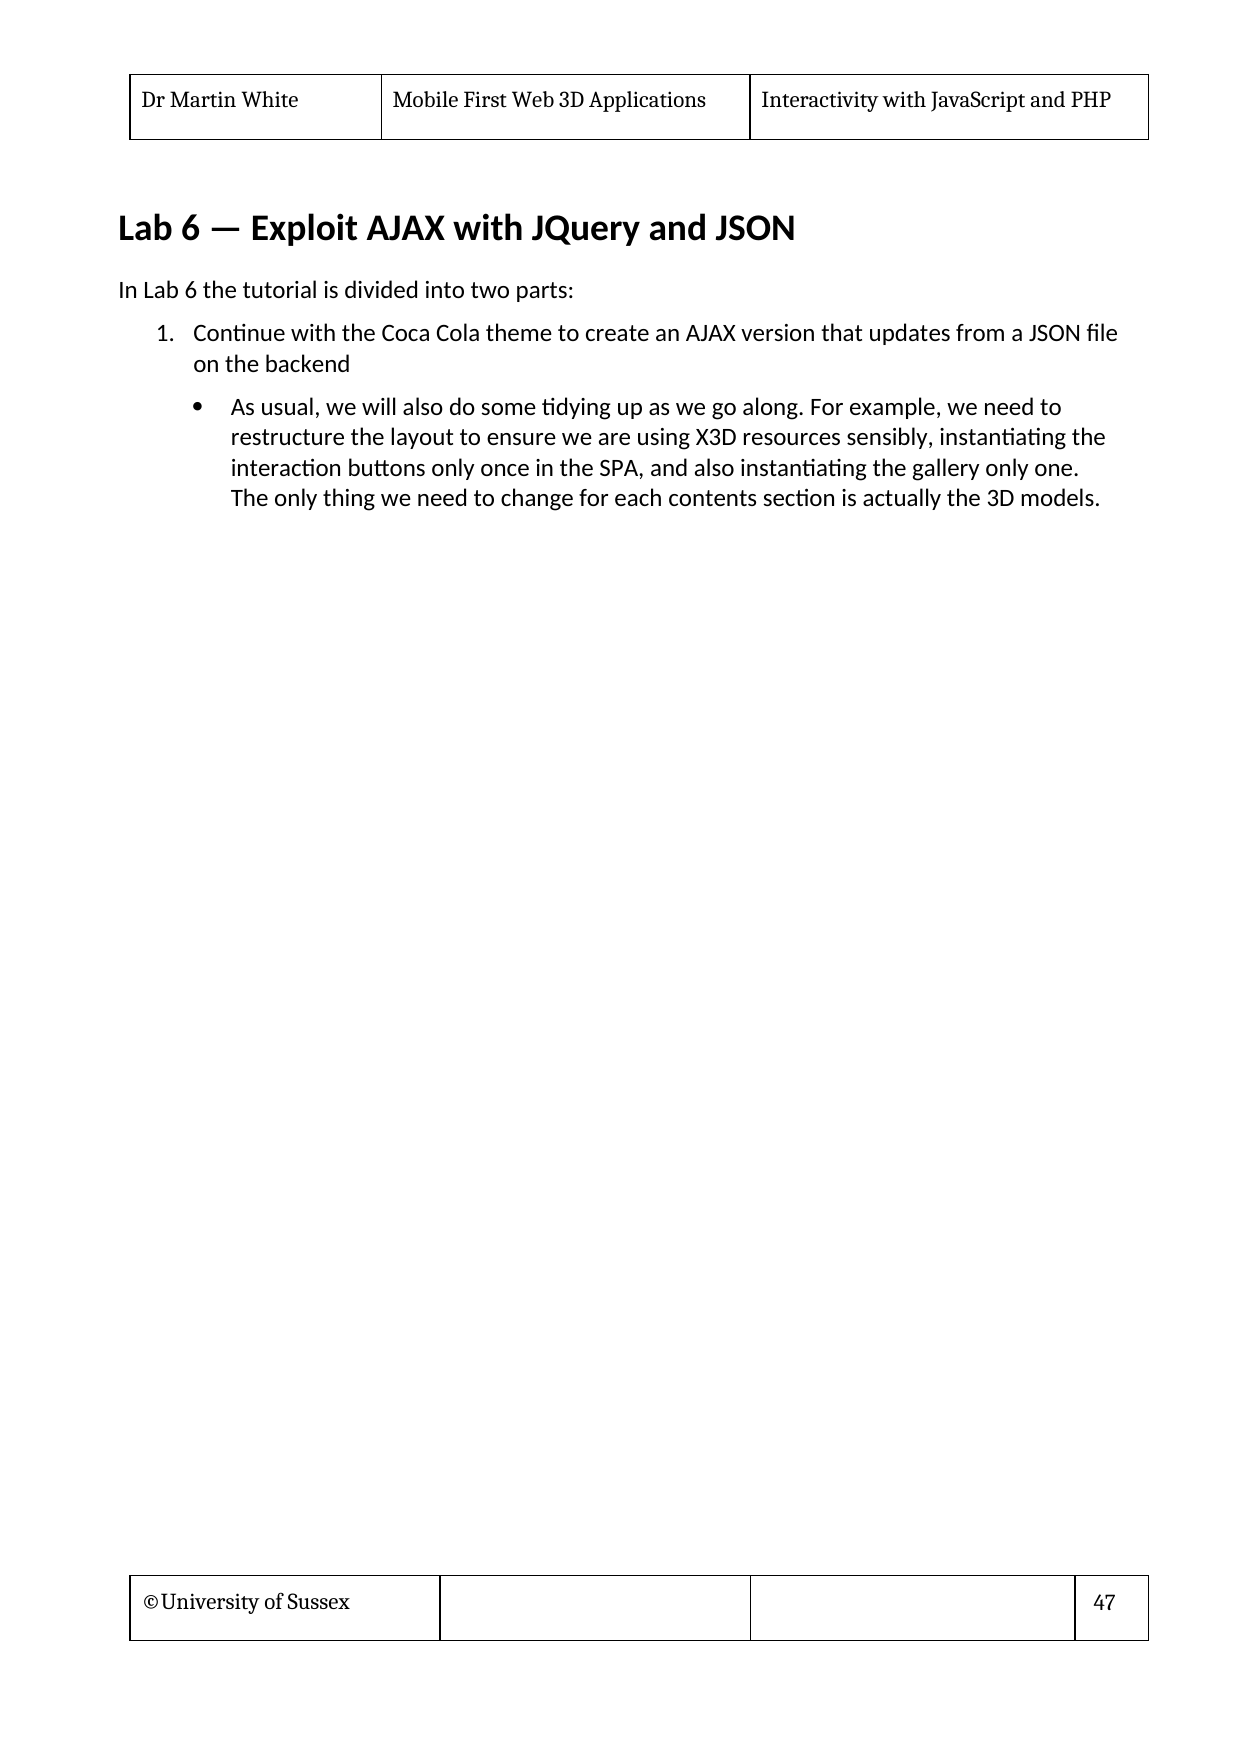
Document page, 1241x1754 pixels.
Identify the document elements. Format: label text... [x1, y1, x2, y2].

subtitle Lab 6 — Exploit AJAX with JQuery and JSON [118, 203, 1122, 249]
list Continue with the Coca Cola theme to create an AJAX version that updates from a JSON file on the backend [156, 317, 1122, 378]
list As usual, we will also do some tidying up as we go along. For example, we need to restructure the layout to ensure we are using X3D resources sensibly, instantiating the interaction buttons only once in the SPA, and also instantiating the gallery only one. The only thing we need to change for each contents section is actually the 3D models. [193, 391, 1122, 513]
text In Lab 6 the tutorial is divided into two parts: [118, 274, 1122, 305]
